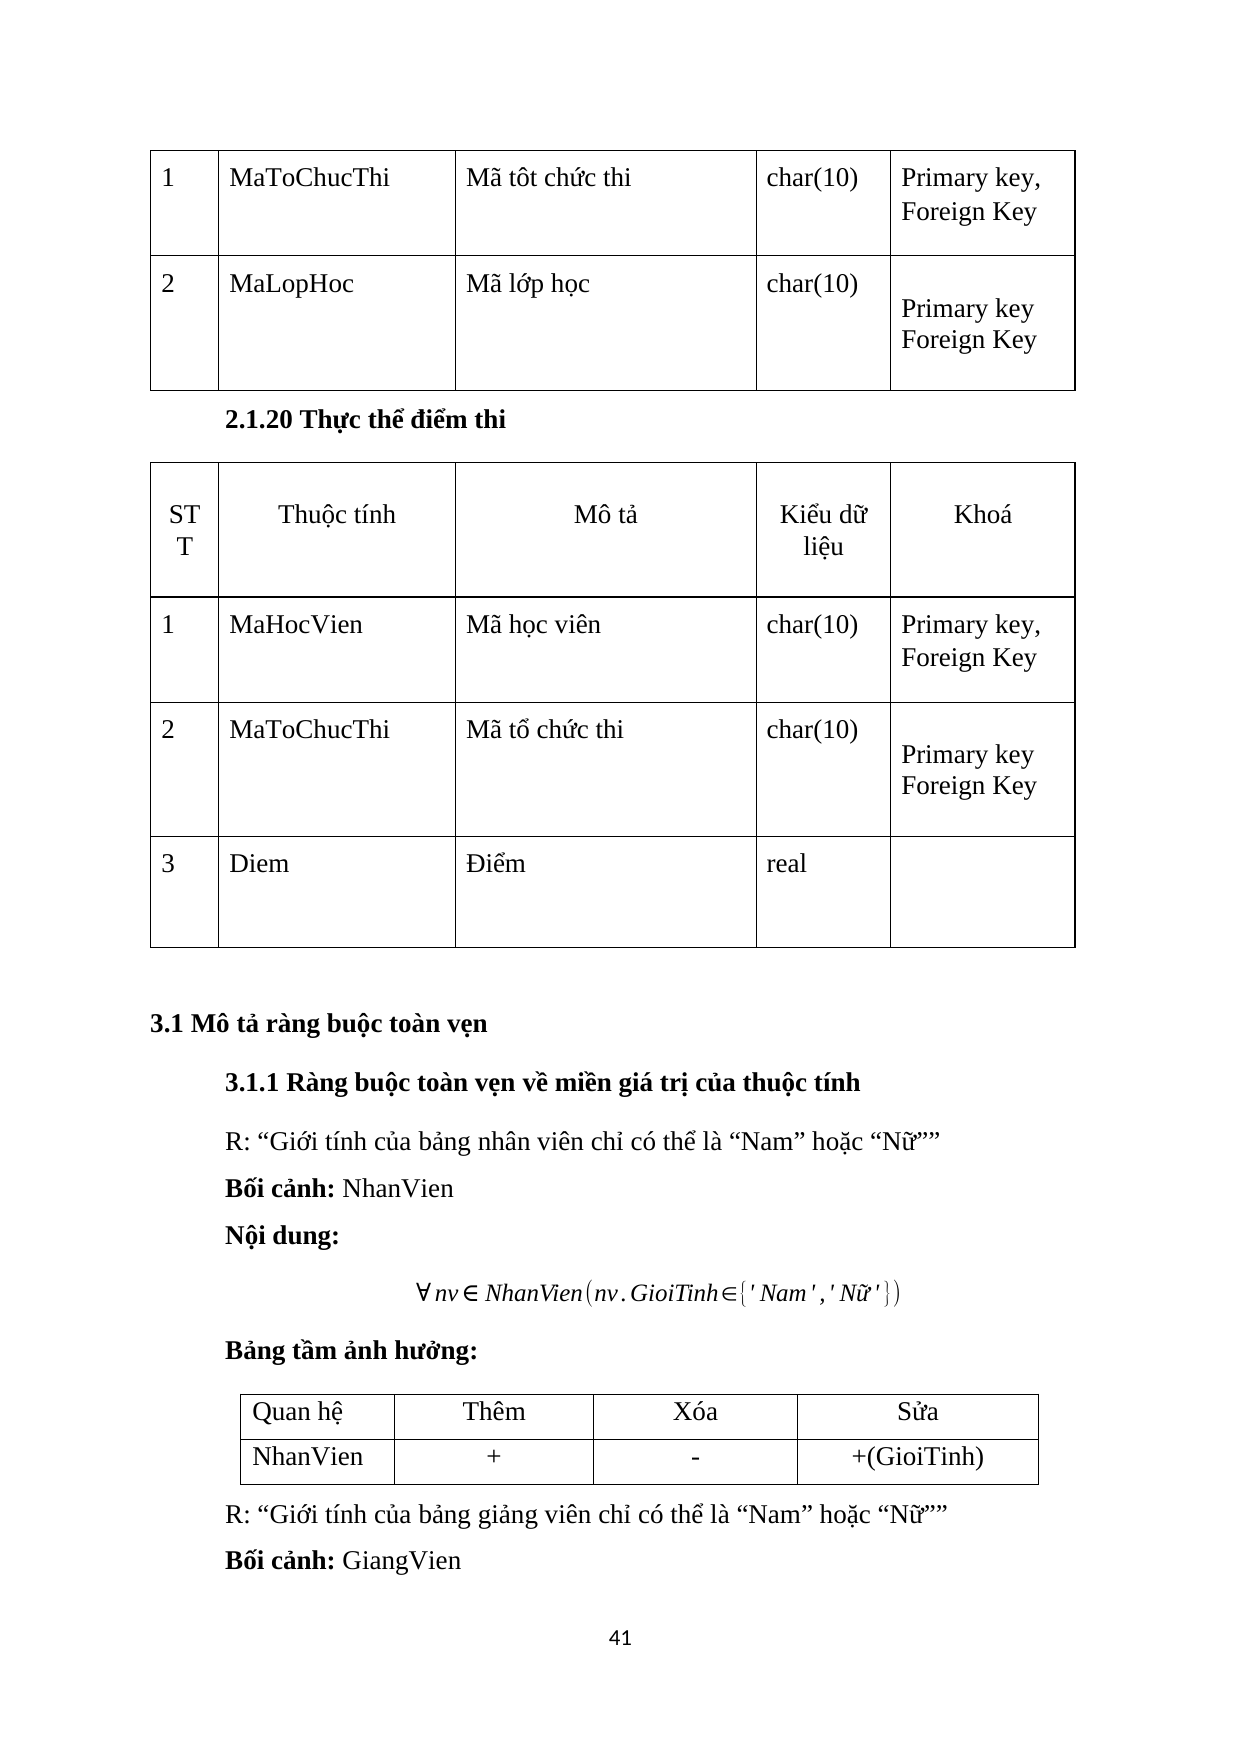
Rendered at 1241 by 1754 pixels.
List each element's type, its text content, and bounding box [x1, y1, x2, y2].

table_header Quan hệ [241, 1395, 394, 1439]
table_cell 1 [151, 151, 218, 255]
table_cell +(GioiTinh) [798, 1440, 1038, 1484]
table_cell char(10) [757, 703, 890, 836]
table_cell MaHocVien [219, 598, 455, 702]
table_cell [891, 837, 1074, 947]
table_cell 2 [151, 703, 218, 836]
table_cell Mã học viên [456, 598, 756, 702]
table_cell Điểm [456, 837, 756, 947]
list Bối cảnh: NhanVien [225, 1172, 1090, 1203]
table_header Xóa [594, 1395, 797, 1439]
table_cell Primary key, Foreign Key [891, 598, 1074, 702]
table_cell + [395, 1440, 593, 1484]
text 2.1.20 Thực thể điểm thi [225, 403, 1090, 434]
table_cell char(10) [757, 151, 890, 255]
table_cell char(10) [757, 256, 890, 389]
text 3.1.1 Ràng buộc toàn vẹn về miền giá trị của thuộc tính [225, 1066, 1090, 1097]
list R: “Giới tính của bảng nhân viên chỉ có thể là “Nam” hoặc “Nữ”” [225, 1125, 1090, 1157]
table_cell real [757, 837, 890, 947]
table_cell 1 [151, 598, 218, 702]
table_cell Diem [219, 837, 455, 947]
table_cell Mã lớp học [456, 256, 756, 389]
list Nội dung: [225, 1219, 1090, 1250]
table_header Mô tả [456, 463, 756, 596]
list R: “Giới tính của bảng giảng viên chỉ có thể là “Nam” hoặc “Nữ”” [225, 1498, 1090, 1529]
table_cell NhanVien [241, 1440, 394, 1484]
table_header Khoá [891, 463, 1074, 596]
table_cell MaLopHoc [219, 256, 455, 389]
table_header Kiểu dữ liệu [757, 463, 890, 596]
table_cell MaToChucThi [219, 151, 455, 255]
table_cell char(10) [757, 598, 890, 702]
table_header Thuộc tính [219, 463, 455, 596]
table_cell MaToChucThi [219, 703, 455, 836]
list Bảng tầm ảnh hưởng: [225, 1334, 1090, 1366]
table_cell Primary key, Foreign Key [891, 151, 1074, 255]
table_cell Mã tôt chức thi [456, 151, 756, 255]
table_cell Primary key Foreign Key [891, 256, 1074, 389]
table_header Sửa [798, 1395, 1038, 1439]
list Bối cảnh: GiangVien [225, 1544, 1090, 1576]
table_cell - [594, 1440, 797, 1484]
table_header Thêm [395, 1395, 593, 1439]
table_cell 3 [151, 837, 218, 947]
table_cell Primary key Foreign Key [891, 703, 1074, 836]
table_header STT [151, 463, 218, 596]
table_cell Mã tổ chức thi [456, 703, 756, 836]
table_cell 2 [151, 256, 218, 389]
text 3.1 Mô tả ràng buộc toàn vẹn [150, 960, 1090, 1038]
